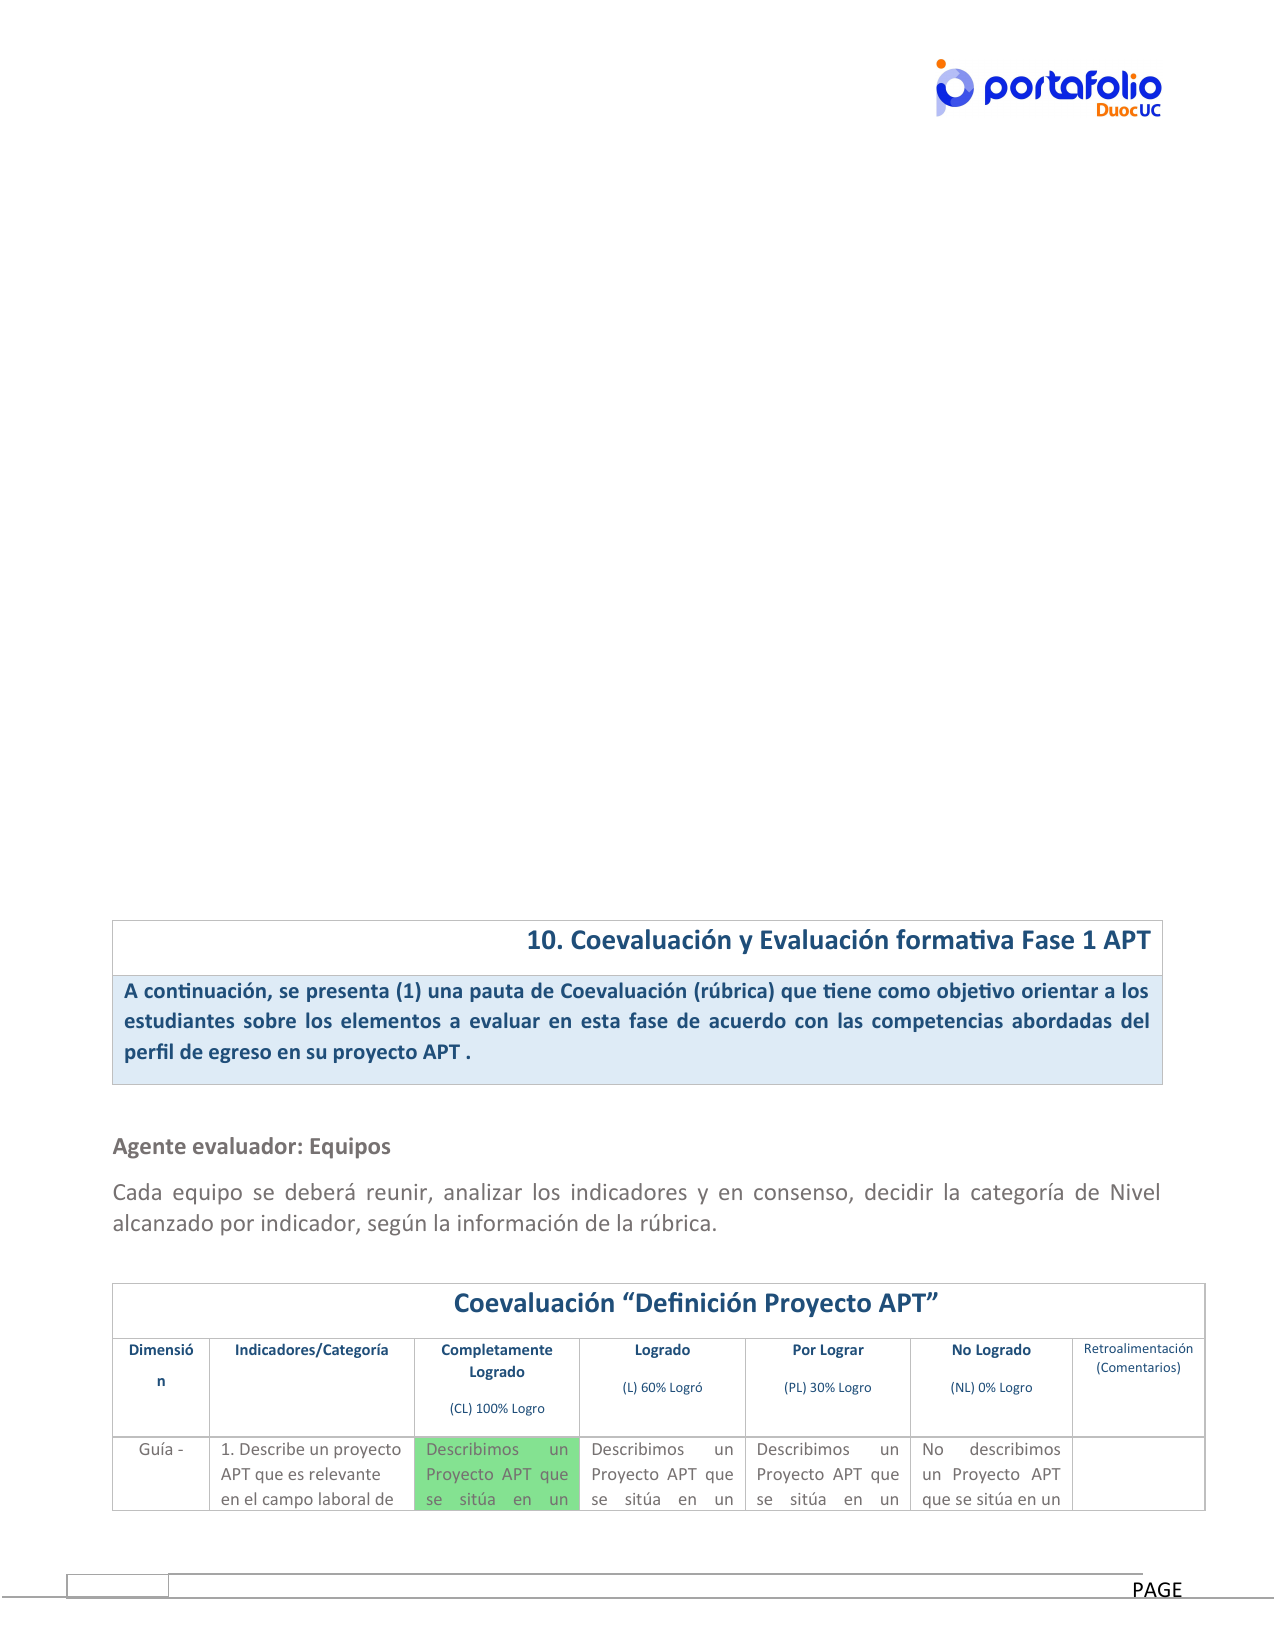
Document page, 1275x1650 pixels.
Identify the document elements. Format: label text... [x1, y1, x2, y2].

text Agente evaluador: Equipos [112, 1130, 1163, 1161]
table_header Coevaluación “Definición Proyecto APT” [113, 1284, 1204, 1338]
text Cada equipo se deberá reunir, analizar los indicadores y en consenso, decidir la categoría de Nivel alcanzado por indicador, según la información de la rúbrica. [112, 1176, 1163, 1237]
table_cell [746, 1438, 910, 1510]
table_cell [210, 1438, 414, 1510]
table_cell A continuación, se presenta (1) una pauta de Coevaluación (rúbrica) que tiene como objetivo orientar a los estudiantes sobre los elementos a evaluar en esta fase de acuerdo con las competencias abordadas del perfil de egreso en su proyecto APT . [113, 976, 1162, 1084]
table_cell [911, 1438, 1072, 1510]
table_cell Completamente Logrado (CL) 100% Logro [415, 1339, 579, 1436]
table_header 10. Coevaluación y Evaluación formativa Fase 1 APT [113, 921, 1162, 975]
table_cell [415, 1438, 579, 1510]
table_cell Guía - Parte I [113, 1438, 209, 1510]
picture [935, 59, 1163, 118]
table_cell Logrado (L) 60% Logró [580, 1339, 745, 1436]
table_cell [1073, 1438, 1204, 1510]
table_cell Indicadores/Categoría [210, 1339, 414, 1436]
table_cell Por Lograr (PL) 30% Logro [746, 1339, 910, 1436]
table_cell Retroalimentación (Comentarios) [1073, 1339, 1204, 1436]
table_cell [580, 1438, 745, 1510]
table_cell No Logrado (NL) 0% Logro [911, 1339, 1072, 1436]
table_cell Dimensión [113, 1339, 209, 1436]
